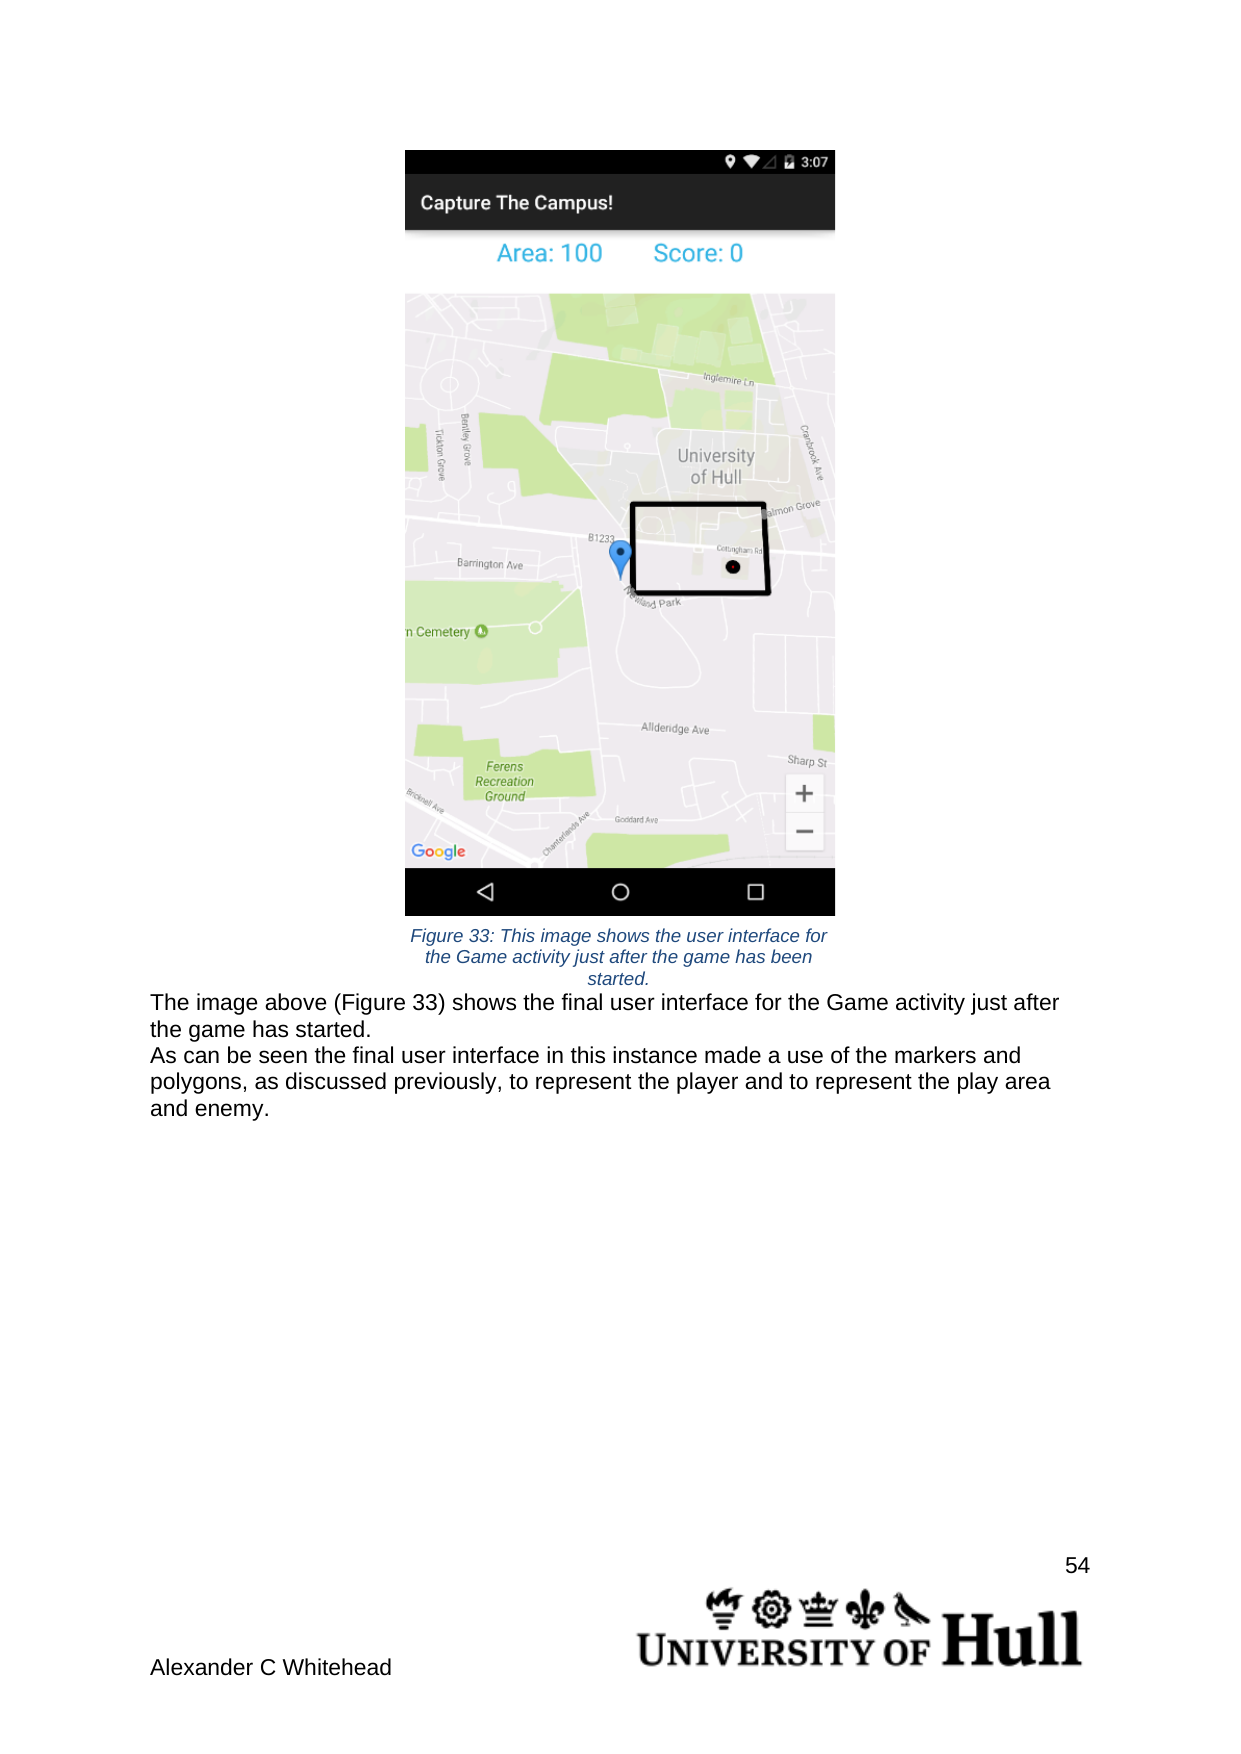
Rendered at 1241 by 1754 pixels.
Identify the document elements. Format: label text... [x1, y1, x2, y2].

text The image above (Figure 33) shows the final user interface for the Game activity just after the game has started. [150, 915, 1090, 1042]
picture [630, 1578, 1091, 1676]
text As can be seen the final user interface in this instance made a use of the markers and polygons, as discussed previously, to represent the player and to represent the play area and enemy. [150, 1042, 1090, 1121]
picture [405, 150, 836, 916]
